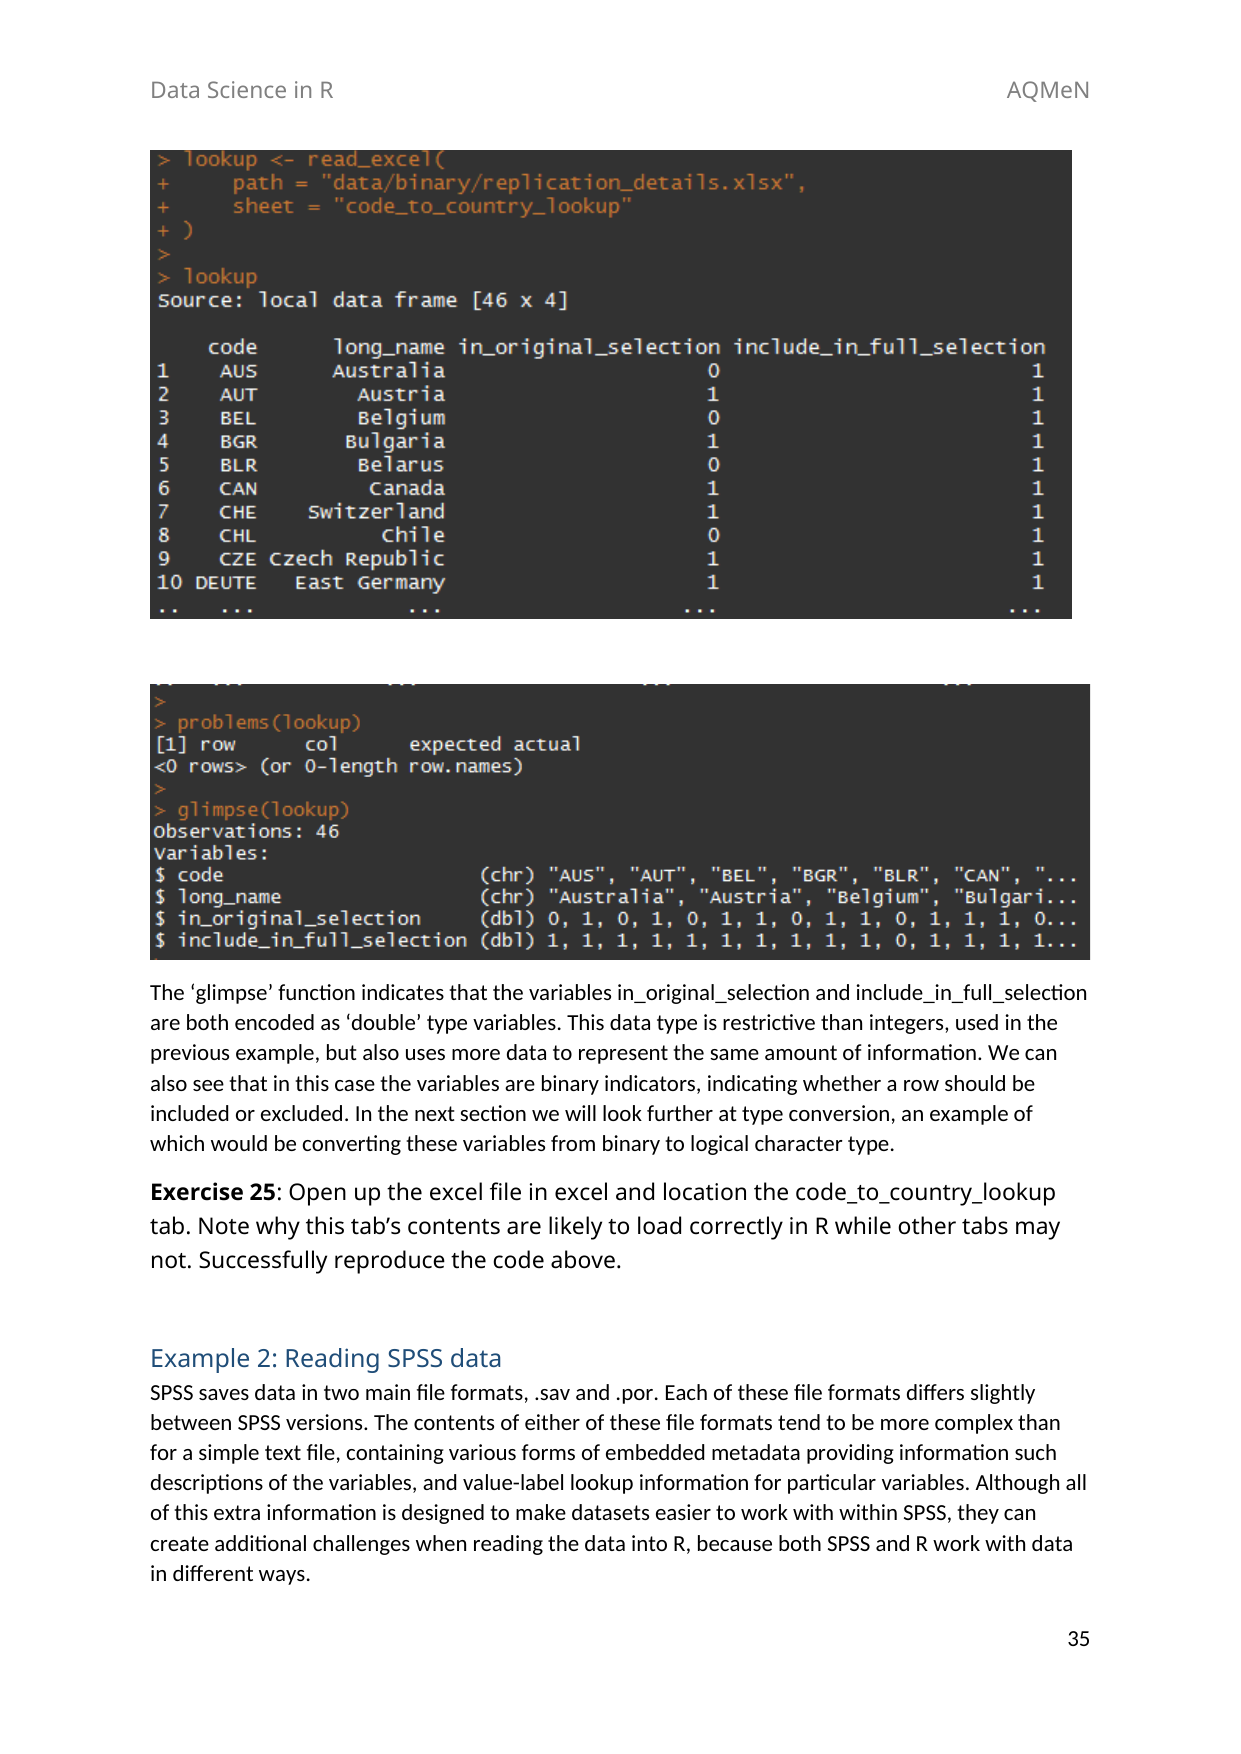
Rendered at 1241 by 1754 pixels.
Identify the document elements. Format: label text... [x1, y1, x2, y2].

text The ‘glimpse’ function indicates that the variables in_original_selection and include_in_full_selection are both encoded as ‘double’ type variables. This data type is restrictive than integers, used in the previous example, but also uses more data to represent the same amount of information. We can also see that in this case the variables are binary indicators, indicating whether a row should be included or excluded. In the next section we will look further at type conversion, an example of which would be converting these variables from binary to logical character type. [150, 978, 1090, 1157]
picture [150, 150, 1072, 619]
text SPSS saves data in two main file formats, .sav and .por. Each of these file formats differs slightly between SPSS versions. The contents of either of these file formats tend to be more complex than for a simple text file, containing various forms of embedded metadata providing information such descriptions of the variables, and value-label lookup information for particular variables. Although all of this extra information is designed to make datasets easier to work with within SPSS, they can create additional challenges when reading the data into R, because both SPSS and R work with data in different ways. [150, 1378, 1090, 1587]
picture [150, 684, 1091, 960]
text Exercise 25: Open up the excel file in excel and location the code_to_country_lookup tab. Note why this tab’s contents are likely to load correctly in R while other tabs may not. Successfully reproduce the code above. [150, 1176, 1090, 1275]
subtitle Example 2: Reading SPSS data [150, 1341, 1090, 1375]
